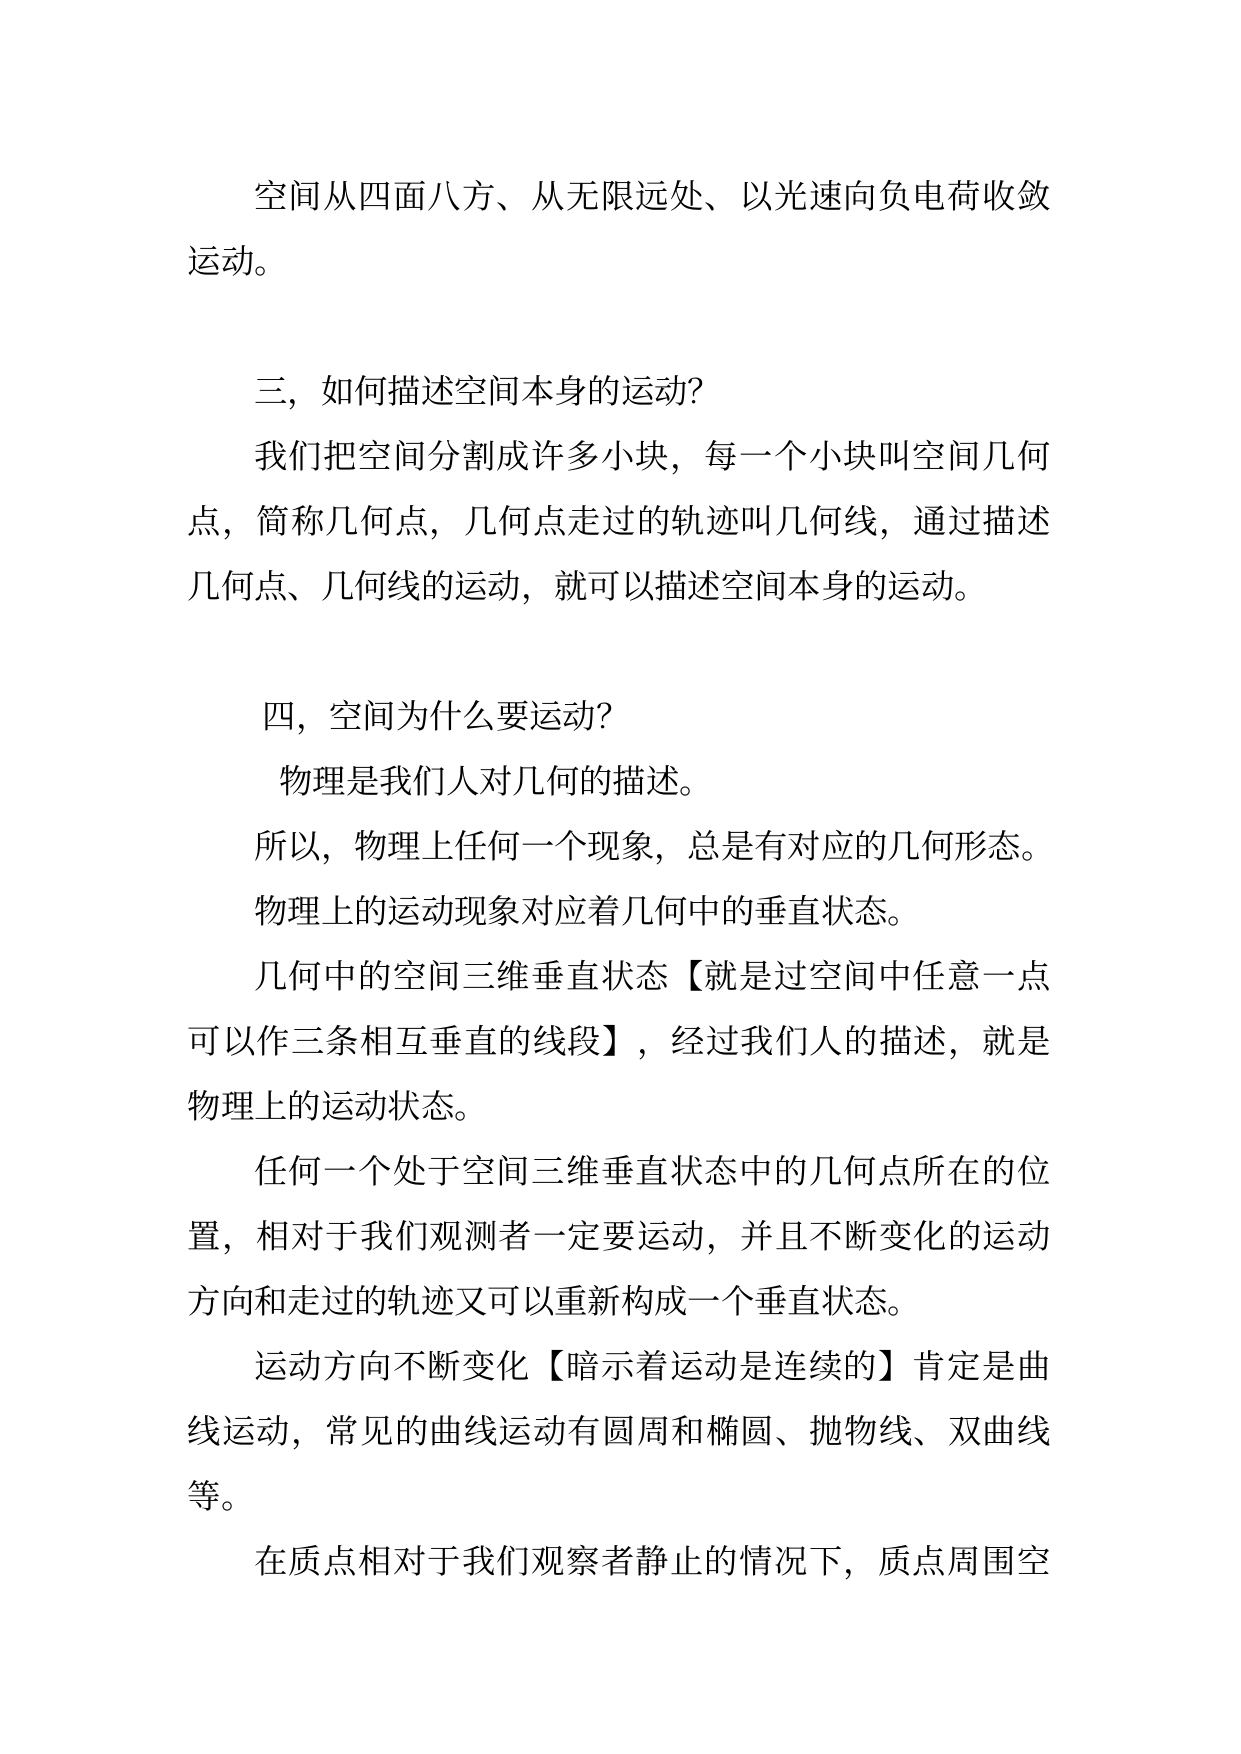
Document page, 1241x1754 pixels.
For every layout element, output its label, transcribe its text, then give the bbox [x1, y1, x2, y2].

text 我们把空间分割成许多小块，每一个小块叫空间几何点，简称几何点，几何点走过的轨迹叫几何线，通过描述几何点、几何线的运动，就可以描述空间本身的运动。 [187, 422, 1053, 617]
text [187, 1527, 1053, 1592]
text 运动方向不断变化【暗示着运动是连续的】肯定是曲线运动，常见的曲线运动有圆周和椭圆、抛物线、双曲线等。 [187, 1332, 1053, 1527]
text 物理上的运动现象对应着几何中的垂直状态。 [187, 877, 1053, 942]
text 物理是我们人对几何的描述。 [187, 747, 1053, 812]
text 空间从四面八方、从无限远处、以光速向负电荷收敛运动。 [187, 162, 1053, 292]
text 四，空间为什么要运动？ [187, 682, 1053, 747]
text 三，如何描述空间本身的运动？ [187, 357, 1053, 422]
text 所以，物理上任何一个现象，总是有对应的几何形态。 [187, 812, 1053, 877]
text 几何中的空间三维垂直状态【就是过空间中任意一点可以作三条相互垂直的线段】，经过我们人的描述，就是物理上的运动状态。 [187, 942, 1053, 1137]
text 任何一个处于空间三维垂直状态中的几何点所在的位置，相对于我们观测者一定要运动，并且不断变化的运动方向和走过的轨迹又可以重新构成一个垂直状态。 [187, 1137, 1053, 1332]
